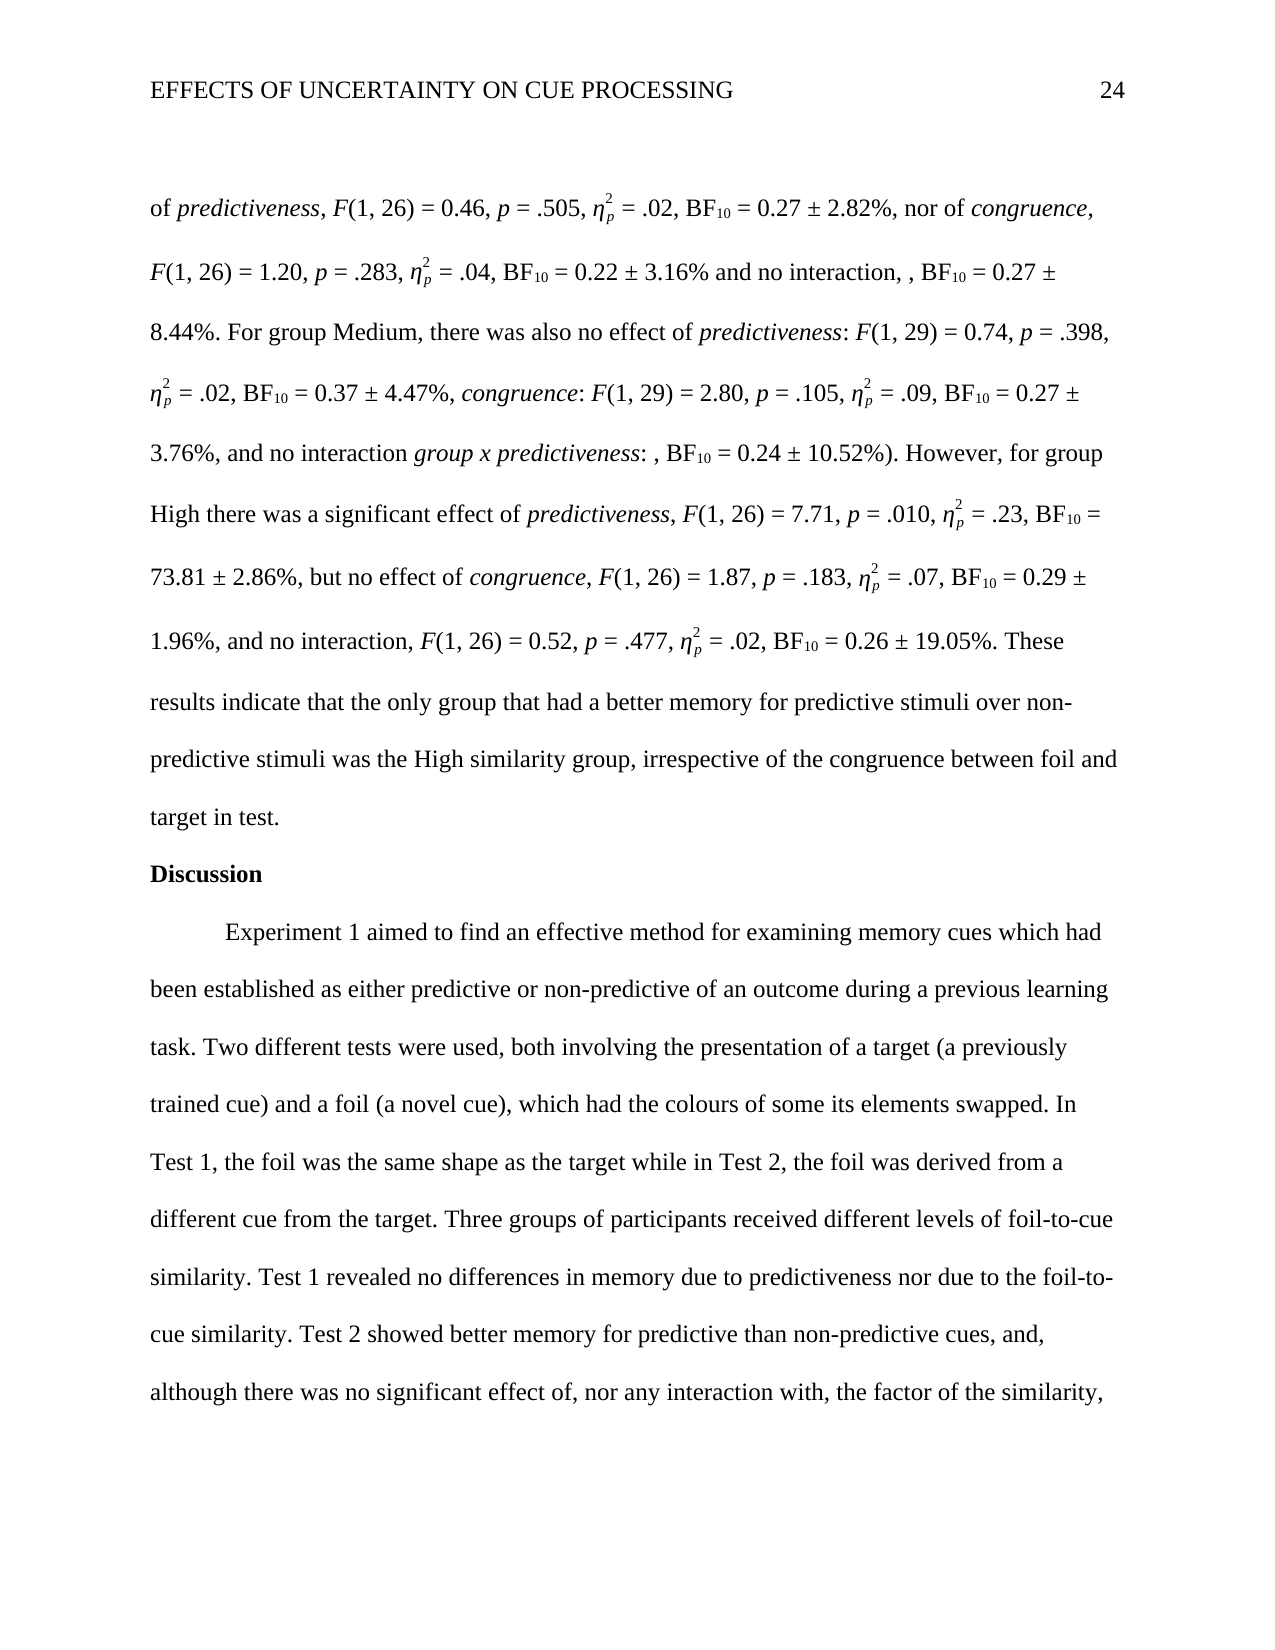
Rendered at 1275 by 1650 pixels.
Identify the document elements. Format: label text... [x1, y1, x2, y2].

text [150, 917, 1125, 1406]
subtitle Discussion [150, 859, 1125, 888]
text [150, 190, 1125, 831]
